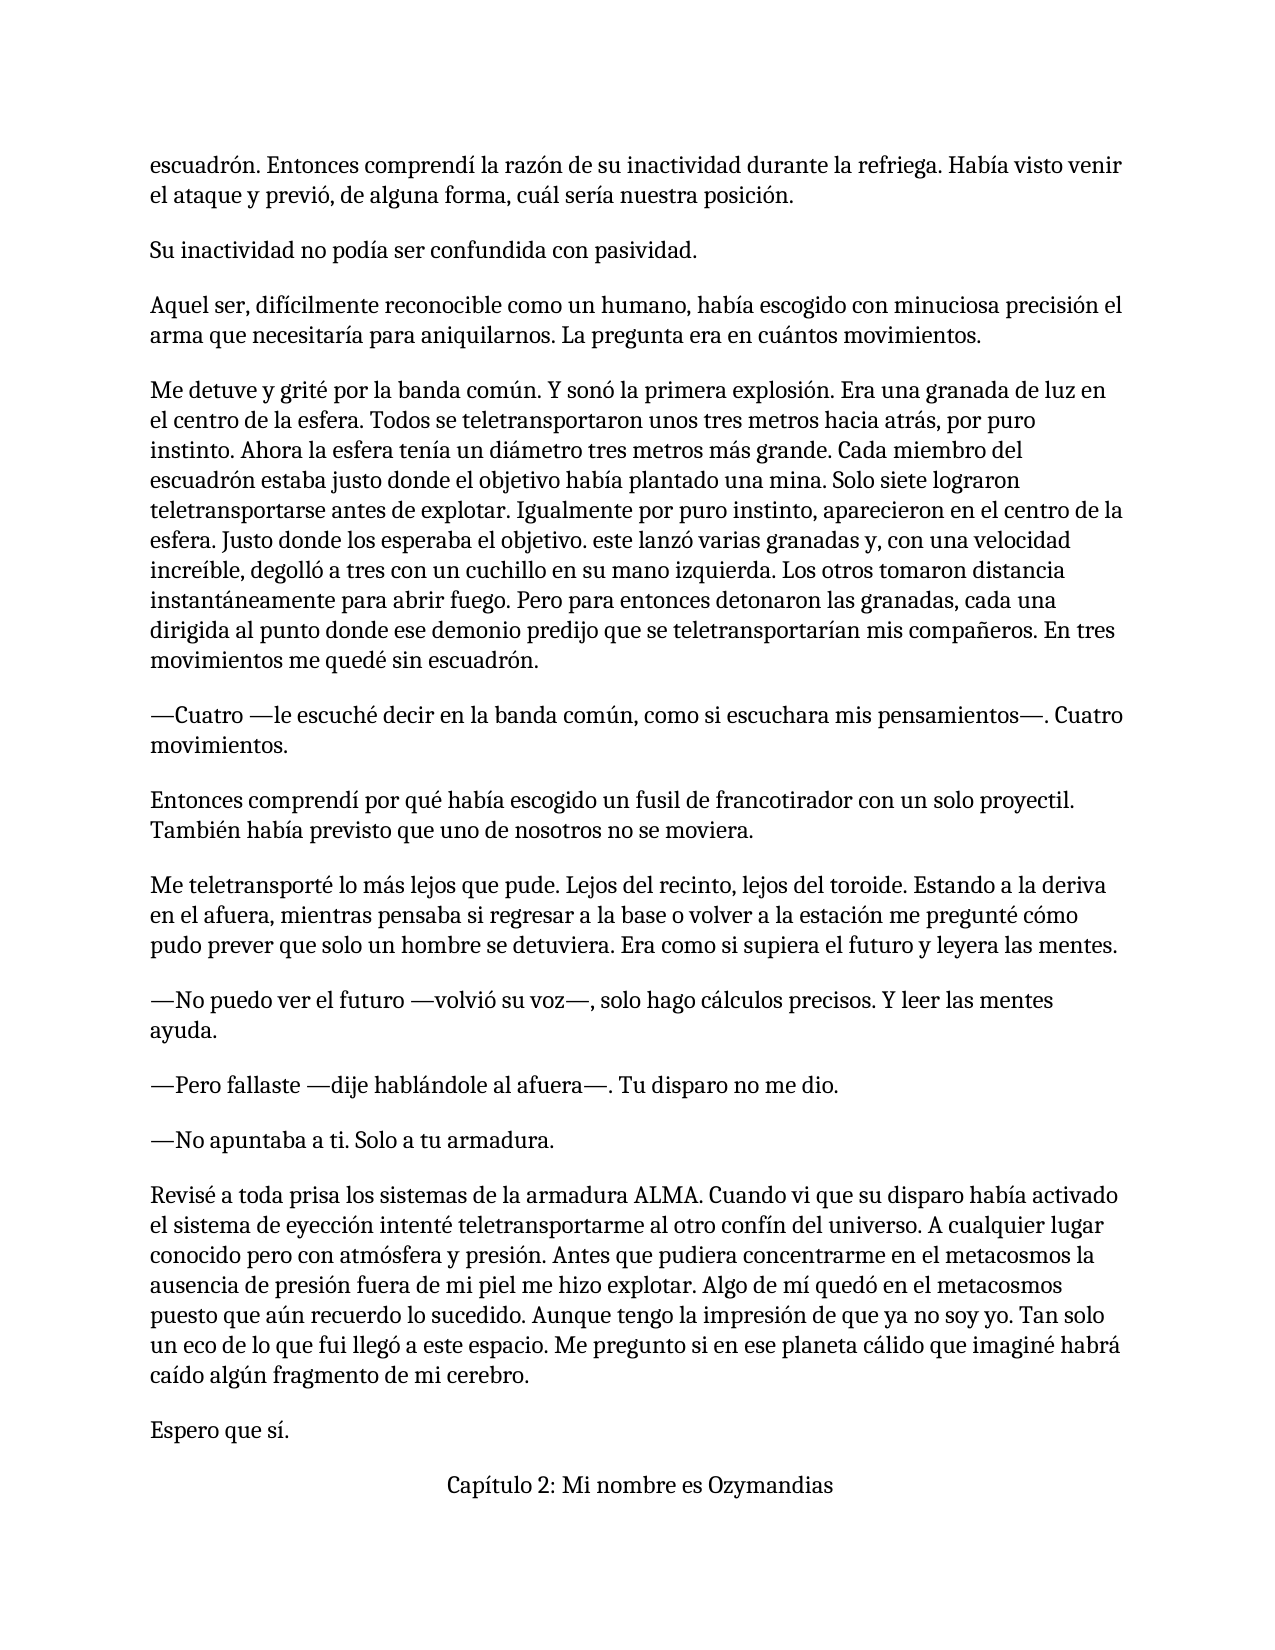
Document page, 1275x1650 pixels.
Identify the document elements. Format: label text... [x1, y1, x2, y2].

text Entonces comprendí por qué había escogido un fusil de francotirador con un solo proyectil. También había previsto que uno de nosotros no se moviera. [150, 785, 1125, 845]
text Me detuve y grité por la banda común. Y sonó la primera explosión. Era una granada de luz en el centro de la esfera. Todos se teletransportaron unos tres metros hacia atrás, por puro instinto. Ahora la esfera tenía un diámetro tres metros más grande. Cada miembro del escuadrón estaba justo donde el objetivo había plantado una mina. Solo siete lograron teletransportarse antes de explotar. Igualmente por puro instinto, aparecieron en el centro de la esfera. Justo donde los esperaba el objetivo. este lanzó varias granadas y, con una velocidad increíble, degolló a tres con un cuchillo en su mano izquierda. Los otros tomaron distancia instantáneamente para abrir fuego. Pero para entonces detonaron las granadas, cada una dirigida al punto donde ese demonio predijo que se teletransportarían mis compañeros. En tres movimientos me quedé sin escuadrón. [150, 375, 1125, 675]
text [150, 150, 1125, 210]
text —Cuatro —le escuché decir en la banda común, como si escuchara mis pensamientos—. Cuatro movimientos. [150, 700, 1125, 760]
text Su inactividad no podía ser confundida con pasividad. [150, 235, 1125, 265]
text Me teletransporté lo más lejos que pude. Lejos del recinto, lejos del toroide. Estando a la deriva en el afuera, mientras pensaba si regresar a la base o volver a la estación me pregunté cómo pudo prever que solo un hombre se detuviera. Era como si supiera el futuro y leyera las mentes. [150, 870, 1125, 960]
text Revisé a toda prisa los sistemas de la armadura ALMA. Cuando vi que su disparo había activado el sistema de eyección intenté teletransportarme al otro confín del universo. A cualquier lugar conocido pero con atmósfera y presión. Antes que pudiera concentrarme en el metacosmos la ausencia de presión fuera de mi piel me hizo explotar. Algo de mí quedó en el metacosmos puesto que aún recuerdo lo sucedido. Aunque tengo la impresión de que ya no soy yo. Tan solo un eco de lo que fui llegó a este espacio. Me pregunto si en ese planeta cálido que imaginé habrá caído algún fragmento de mi cerebro. [150, 1180, 1125, 1390]
list Capítulo 2: Mi nombre es Ozymandias [150, 1470, 1125, 1500]
text —Pero fallaste —dije hablándole al afuera—. Tu disparo no me dio. [150, 1070, 1125, 1100]
text Aquel ser, difícilmente reconocible como un humano, había escogido con minuciosa precisión el arma que necesitaría para aniquilarnos. La pregunta era en cuántos movimientos. [150, 290, 1125, 350]
text Espero que sí. [150, 1415, 1125, 1445]
text —No apuntaba a ti. Solo a tu armadura. [150, 1125, 1125, 1155]
text —No puedo ver el futuro —volvió su voz—, solo hago cálculos precisos. Y leer las mentes ayuda. [150, 985, 1125, 1045]
